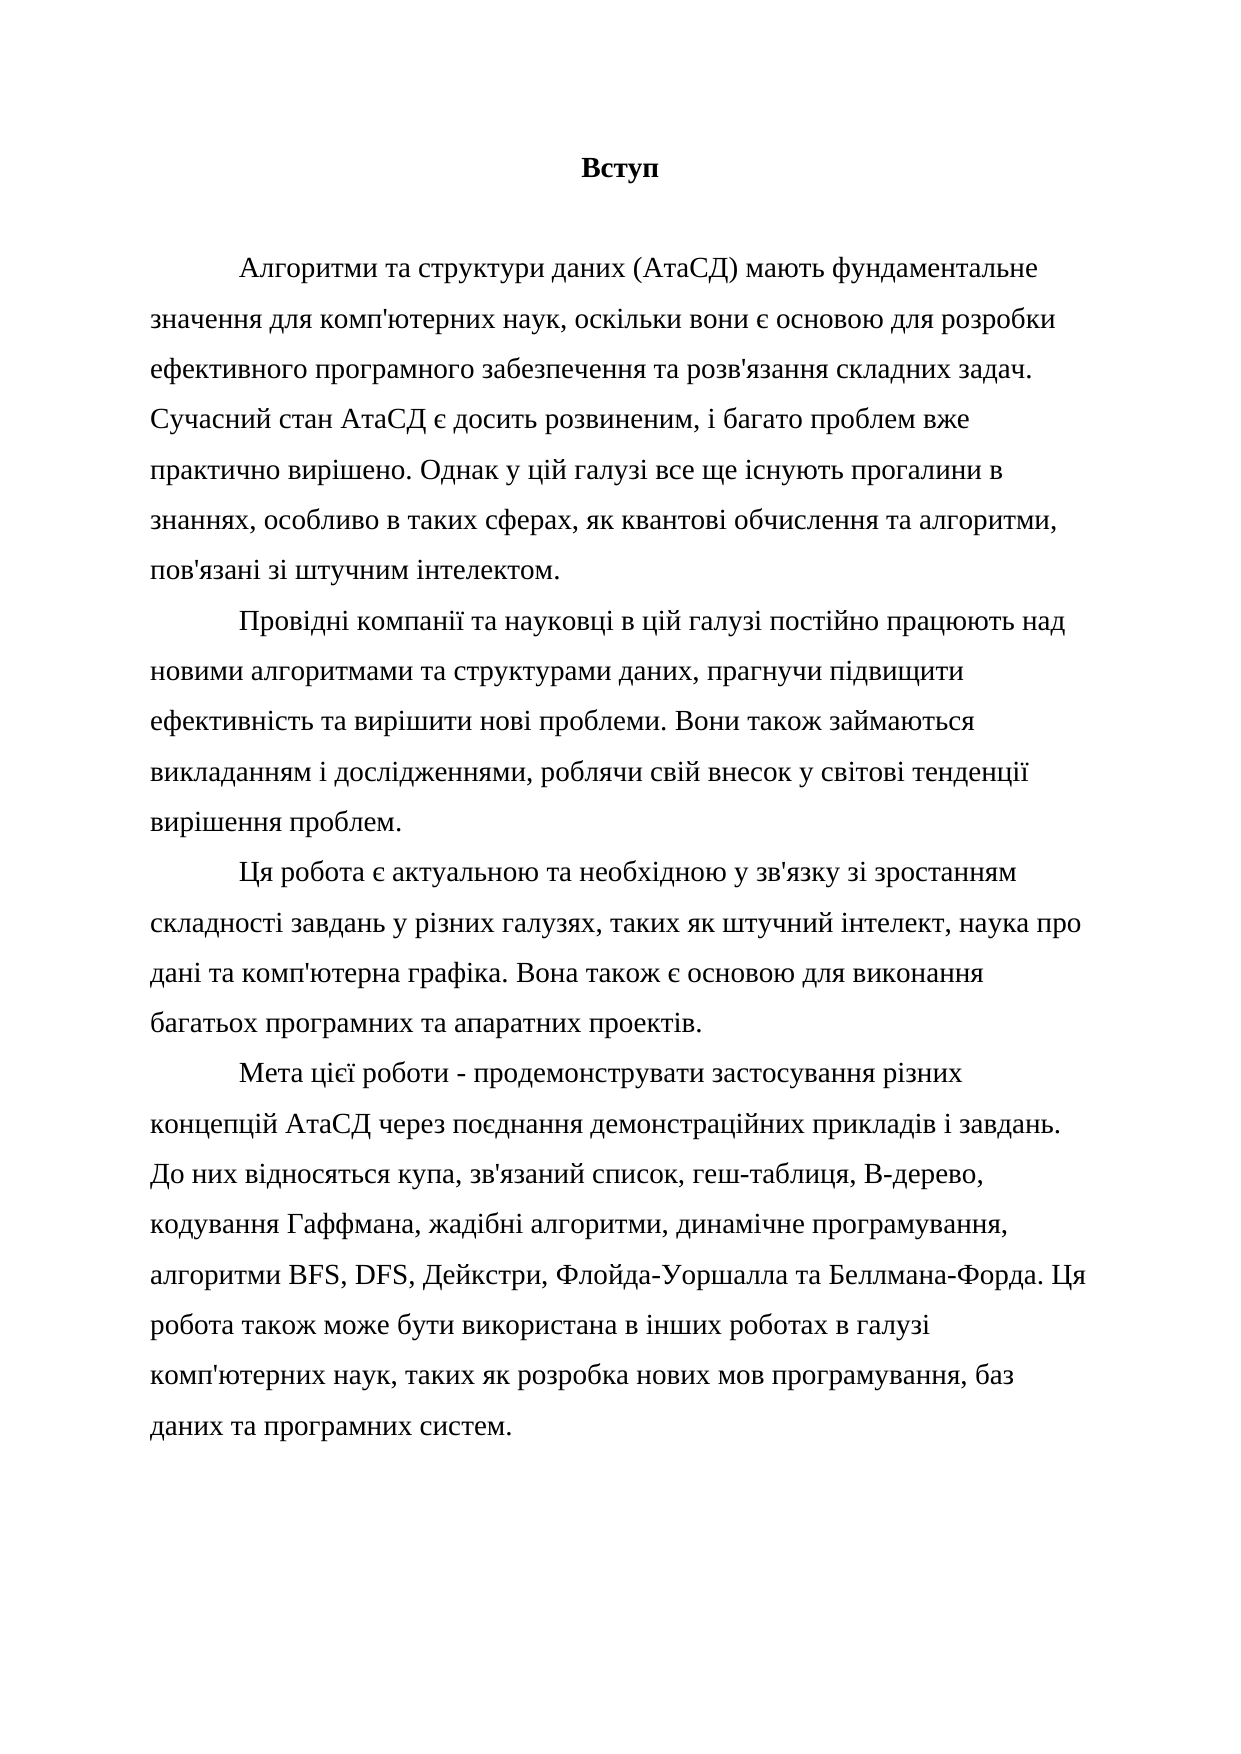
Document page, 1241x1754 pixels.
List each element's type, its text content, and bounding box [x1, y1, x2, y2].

text Ця робота є актуальною та необхідною у зв'язку зі зростанням складності завдань у різних галузях, таких як штучний інтелект, наука про дані та комп'ютерна графіка. Вона також є основою для виконання багатьох програмних та апаратних проектів. [150, 854, 1090, 1039]
text Вступ [150, 150, 1090, 183]
text Алгоритми та структури даних (АтаСД) мають фундаментальне значення для комп'ютерних наук, оскільки вони є основою для розробки ефективного програмного забезпечення та розв'язання складних задач. Сучасний стан АтаСД є досить розвиненим, і багато проблем вже практично вирішено. Однак у цій галузі все ще існують прогалини в знаннях, особливо в таких сферах, як квантові обчислення та алгоритми, пов'язані зі штучним інтелектом. [150, 251, 1090, 586]
text Мета цієї роботи - продемонструвати застосування різних концепцій АтаСД через поєднання демонстраційних прикладів і завдань. До них відносяться купа, зв'язаний список, геш-таблиця, B-дерево, кодування Гаффмана, жадібні алгоритми, динамічне програмування, алгоритми BFS, DFS, Дейкстри, Флойда-Уоршалла та Беллмана-Форда. Ця робота також може бути використана в інших роботах в галузі комп'ютерних наук, таких як розробка нових мов програмування, баз даних та програмних систем. [150, 1056, 1090, 1441]
text Провідні компанії та науковці в цій галузі постійно працюють над новими алгоритмами та структурами даних, прагнучи підвищити ефективність та вирішити нові проблеми. Вони також займаються викладанням і дослідженнями, роблячи свій внесок у світові тенденції вирішення проблем. [150, 603, 1090, 838]
